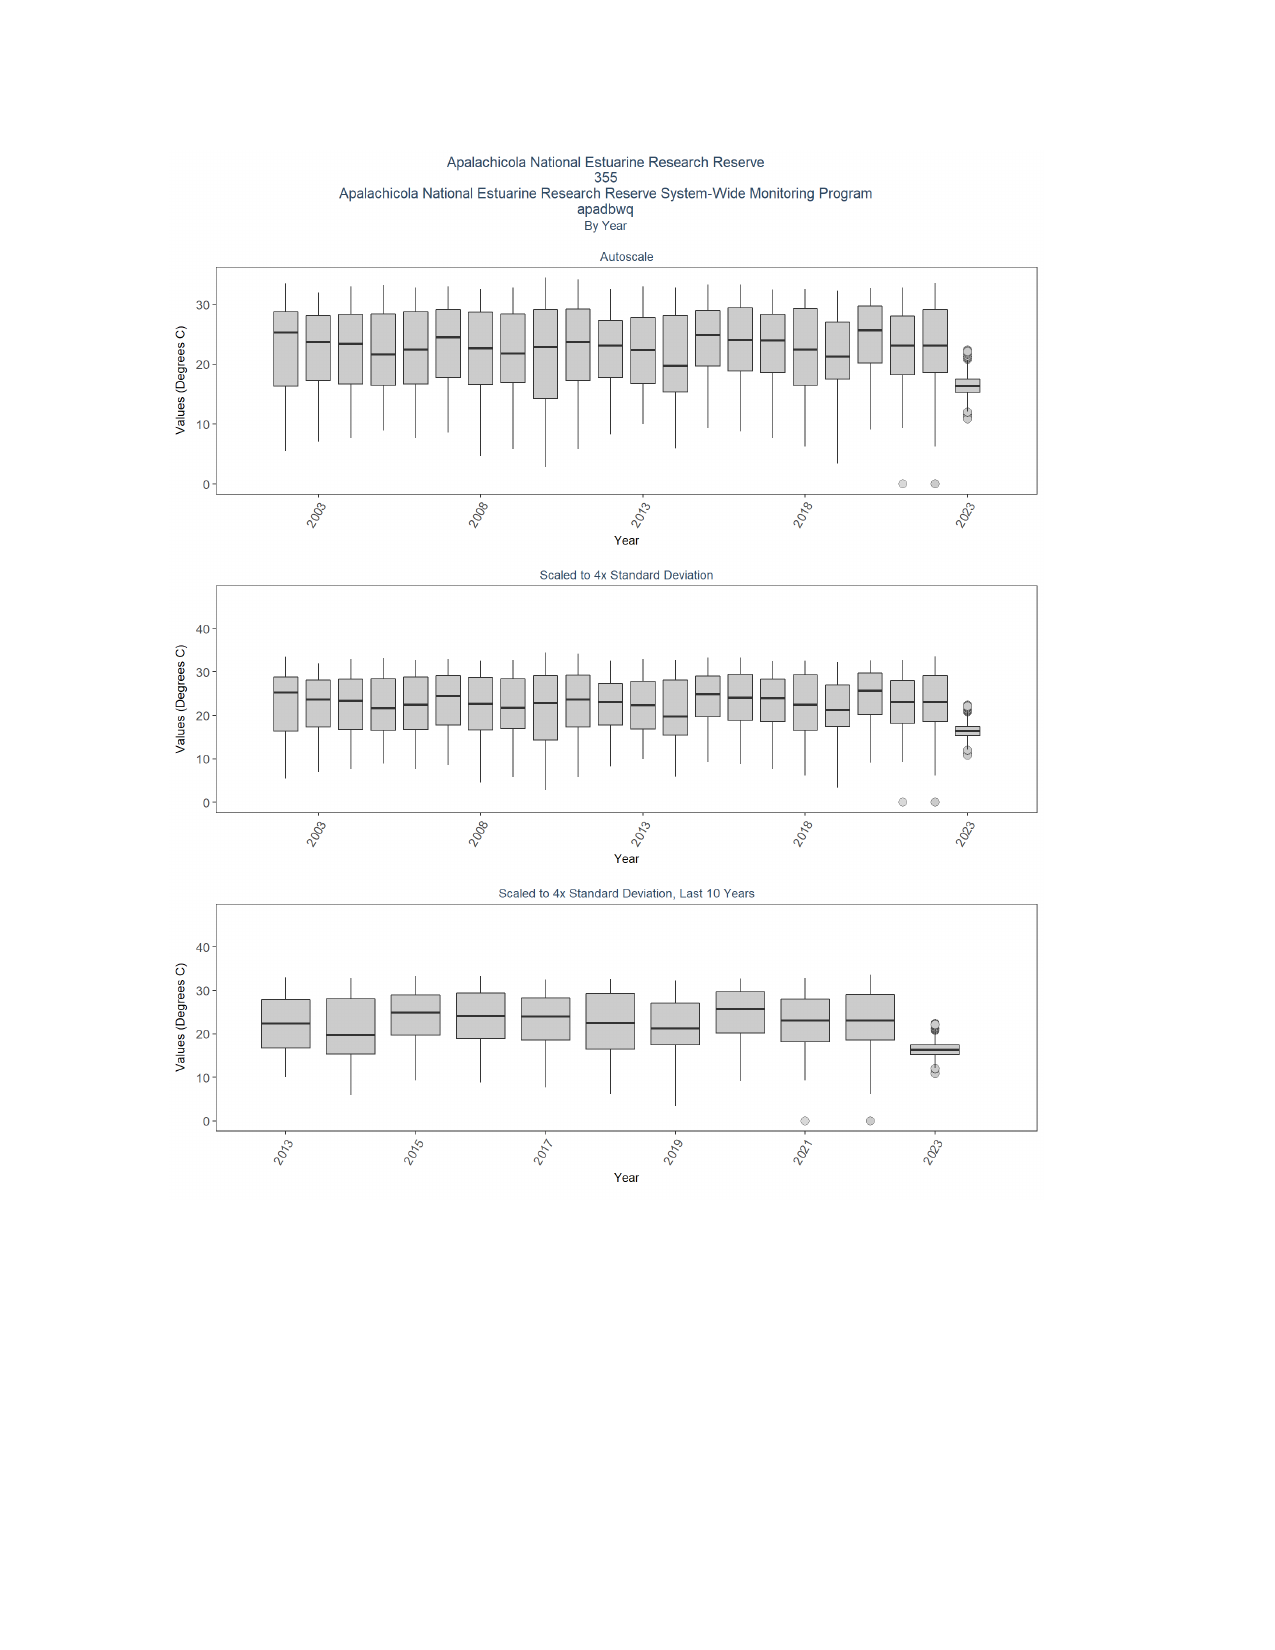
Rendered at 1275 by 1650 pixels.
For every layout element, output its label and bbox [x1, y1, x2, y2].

picture [168, 150, 1044, 1200]
